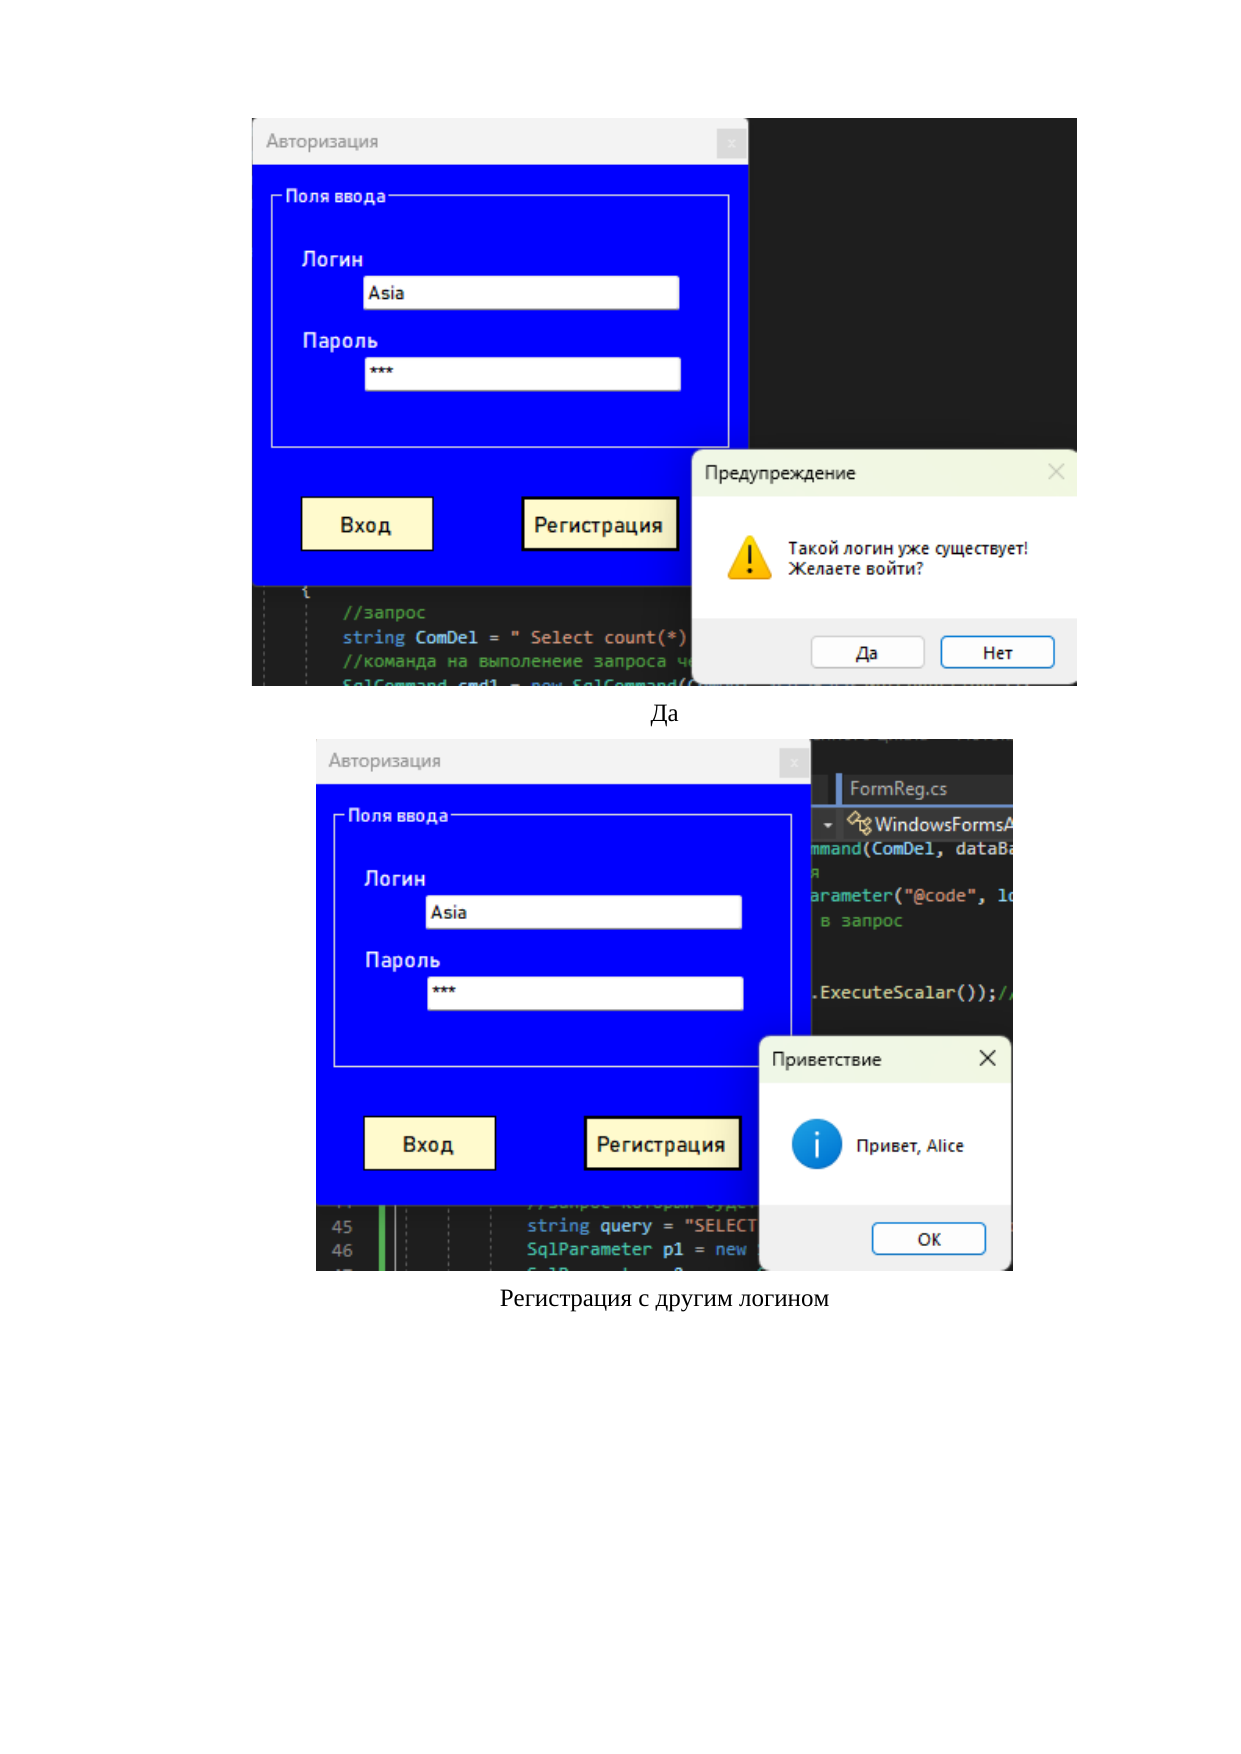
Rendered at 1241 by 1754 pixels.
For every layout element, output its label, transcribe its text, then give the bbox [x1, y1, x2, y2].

text Регистрация с другим логином [177, 1283, 1152, 1312]
text Да [177, 698, 1152, 727]
picture [316, 739, 1013, 1271]
picture [251, 118, 1077, 686]
